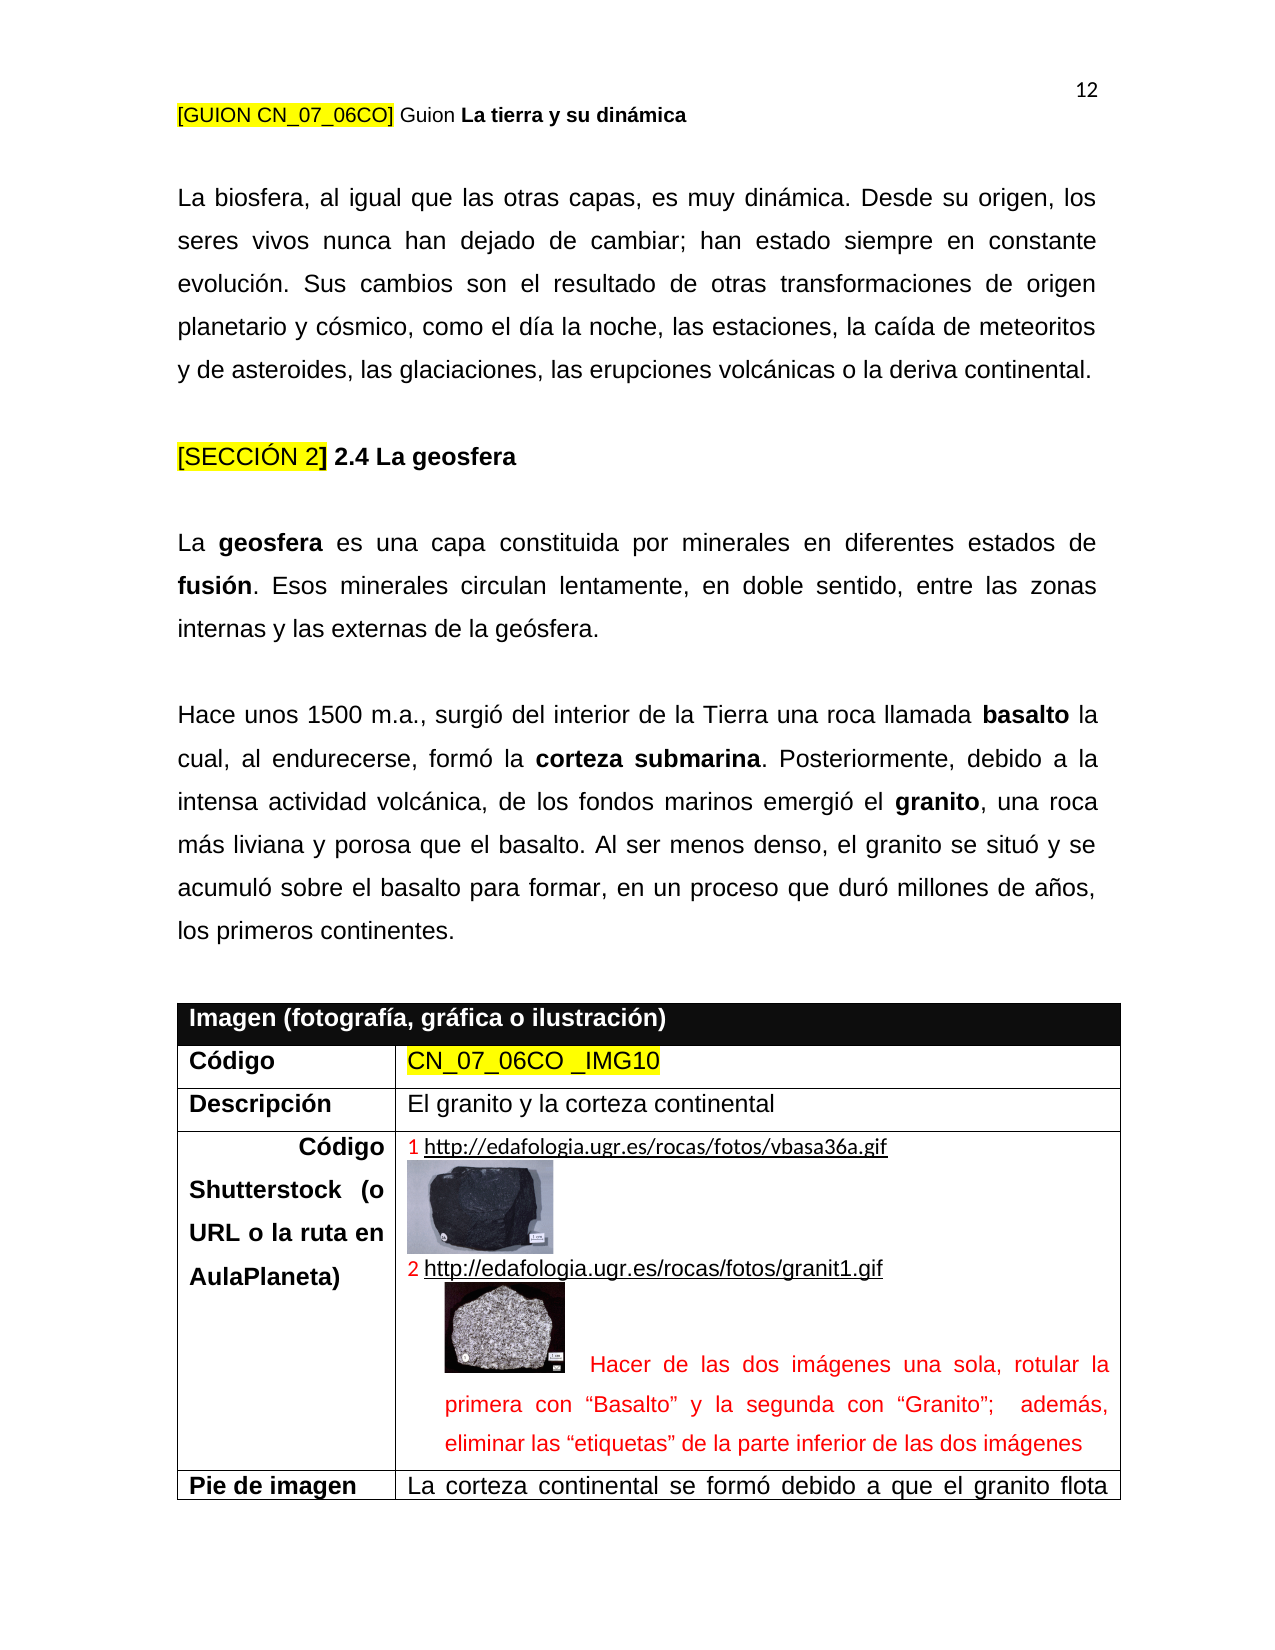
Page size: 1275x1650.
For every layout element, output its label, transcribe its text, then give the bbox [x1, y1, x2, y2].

text Hace unos 1500 m.a., surgió del interior de la Tierra una roca llamada basalto la cual, al endurecerse, formó la corteza submarina. Posteriormente, debido a la intensa actividad volcánica, de los fondos marinos emergió el granito, una roca más liviana y porosa que el basalto. Al ser menos denso, el granito se situó y se acumuló sobre el basalto para formar, en un proceso que duró millones de años, los primeros continentes. [177, 701, 1098, 945]
table_cell Descripción [178, 1089, 395, 1131]
table_header Imagen (fotografía, gráfica o ilustración) [178, 1004, 1120, 1045]
picture [444, 1282, 565, 1373]
text La biosfera, al igual que las otras capas, es muy dinámica. Desde su origen, los seres vivos nunca han dejado de cambiar; han estado siempre en constante evolución. Sus cambios son el resultado de otras transformaciones de origen planetario y cósmico, como el día la noche, las estaciones, la caída de meteoritos y de asteroides, las glaciaciones, las erupciones volcánicas o la deriva continental. [177, 183, 1098, 384]
table_cell Código Shutterstock (o URL o la ruta en AulaPlaneta) [178, 1132, 395, 1469]
table_cell Pie de imagen [178, 1471, 395, 1499]
table_cell 1 http://edafologia.ugr.es/rocas/fotos/vbasa36a.gif 2 http://edafologia.ugr.es/rocas/fotos/granit1.gif Hacer de las dos imágenes una sola, rotular la primera con “Basalto” y la segunda con “Granito”; además, eliminar las “etiquetas” de la parte inferior de las dos imágenes [396, 1132, 1120, 1469]
text [SECCIÓN 2] 2.4 La geosfera [327, 442, 1098, 471]
table_cell CN_07_06CO _IMG10 [396, 1046, 1120, 1088]
picture [407, 1160, 554, 1254]
table_cell Código [178, 1046, 395, 1088]
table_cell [396, 1471, 1120, 1499]
table_cell El granito y la corteza continental [396, 1089, 1120, 1131]
text La geosfera es una capa constituida por minerales en diferentes estados de fusión. Esos minerales circulan lentamente, en doble sentido, entre las zonas internas y las externas de la geósfera. [177, 528, 1098, 643]
